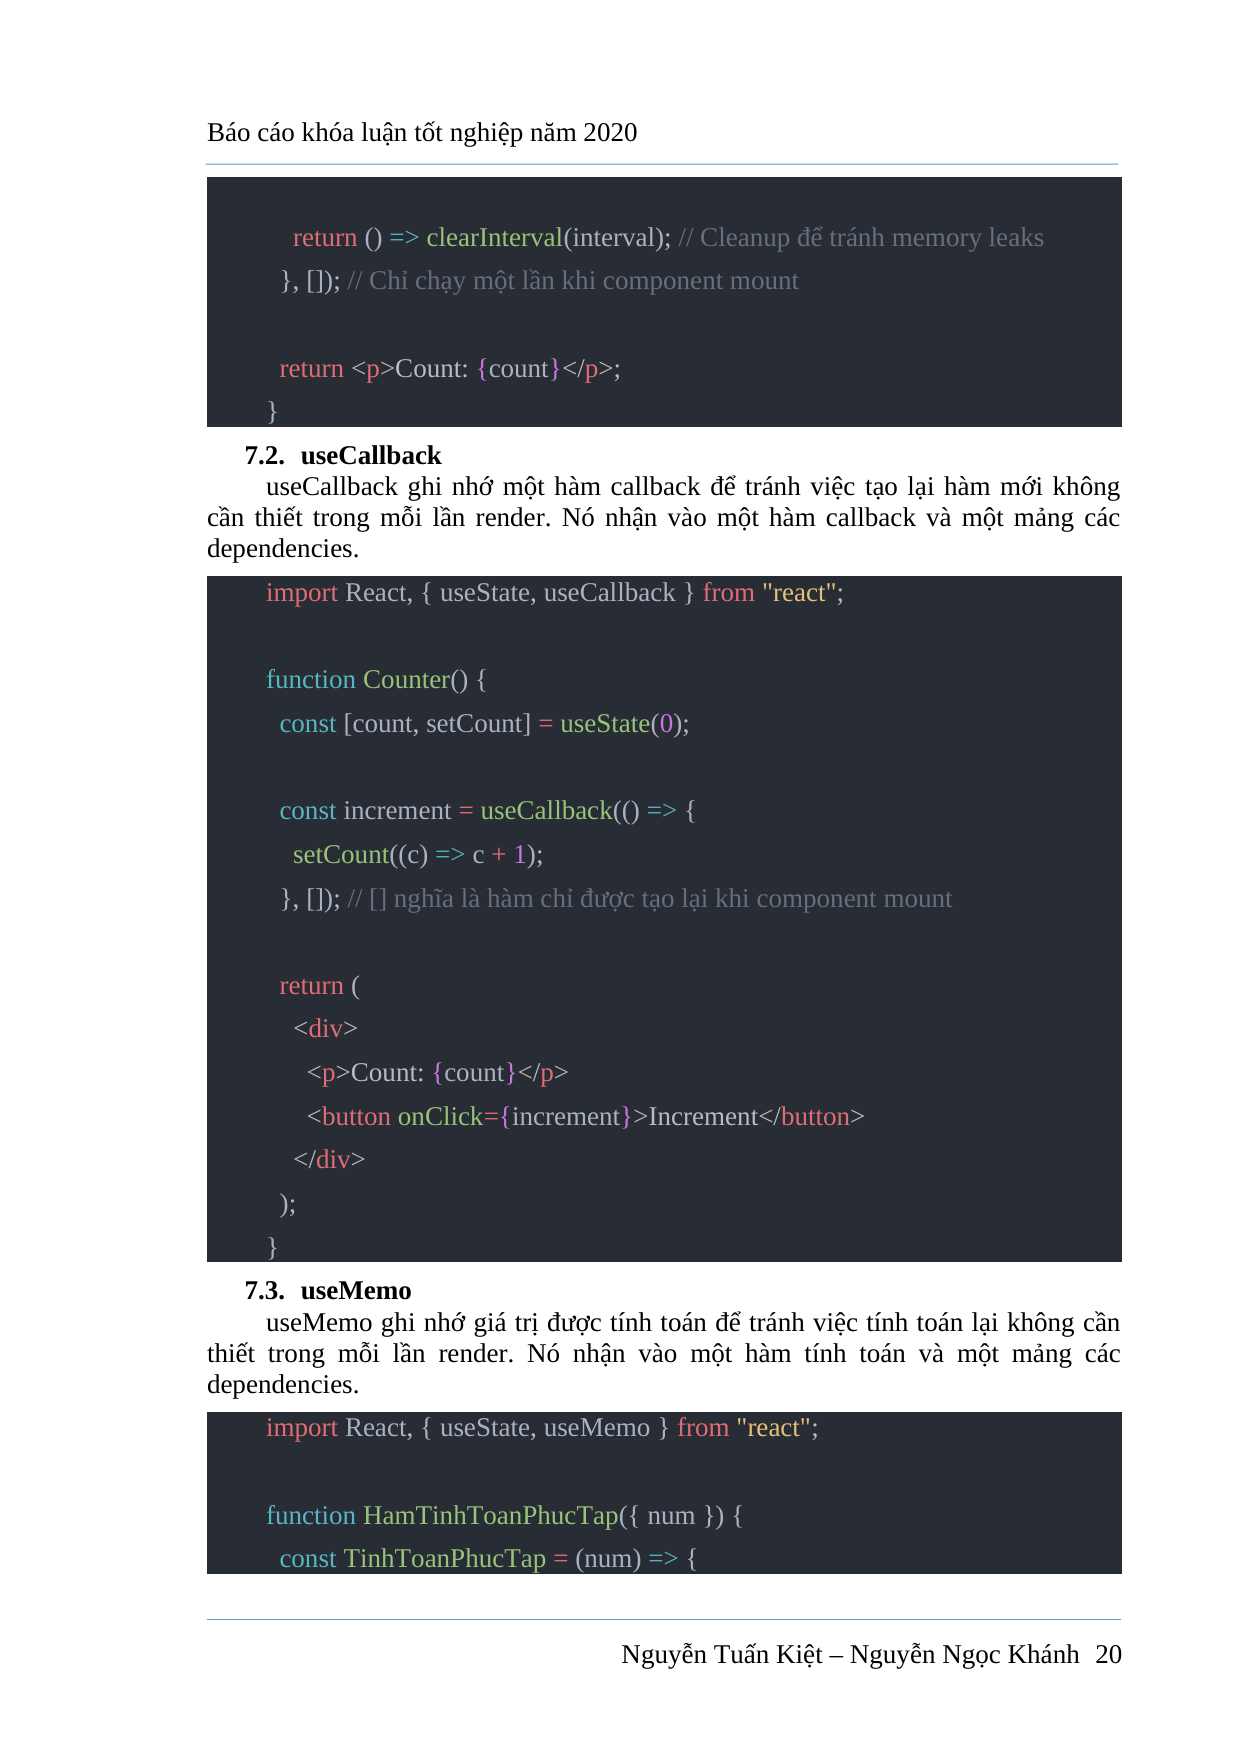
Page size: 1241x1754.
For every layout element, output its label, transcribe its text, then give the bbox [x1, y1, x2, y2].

text }, []); // [] nghĩa là hàm chỉ được tạo lại khi component mount [207, 882, 1122, 913]
list useCallback [244, 439, 1122, 470]
text function HamTinhToanPhucTap({ num }) { [207, 1499, 1122, 1530]
text useMemo ghi nhớ giá trị được tính toán để tránh việc tính toán lại không cần thiết trong mỗi lần render. Nó nhận vào một hàm tính toán và một mảng các dependencies. [207, 1306, 1122, 1399]
text const TinhToanPhucTap = (num) => { [207, 1542, 1122, 1574]
text </div> [207, 1143, 1122, 1175]
text } [207, 1231, 1122, 1262]
text return () => clearInterval(interval); // Cleanup để tránh memory leaks [207, 221, 1122, 252]
text <p>Count: {count}</p> [207, 1056, 1122, 1087]
text } [207, 395, 1122, 427]
text setCount((c) => c + 1); [207, 838, 1122, 869]
text ); [207, 1187, 1122, 1218]
text <button onClick={increment}>Increment</button> [207, 1100, 1122, 1131]
text import React, { useState, useCallback } from "react"; [207, 576, 1122, 607]
text return <p>Count: {count}</p>; [207, 352, 1122, 383]
text const [count, setCount] = useState(0); [207, 707, 1122, 738]
text <div> [207, 1013, 1122, 1044]
text const increment = useCallback(() => { [207, 794, 1122, 826]
text function Counter() { [207, 663, 1122, 694]
list useMemo [244, 1274, 1122, 1306]
text import React, { useState, useMemo } from "react"; [207, 1412, 1122, 1443]
text return ( [207, 969, 1122, 1000]
text useCallback ghi nhớ một hàm callback để tránh việc tạo lại hàm mới không cần thiết trong mỗi lần render. Nó nhận vào một hàm callback và một mảng các dependencies. [207, 470, 1122, 564]
text }, []); // Chỉ chạy một lần khi component mount [207, 264, 1122, 296]
